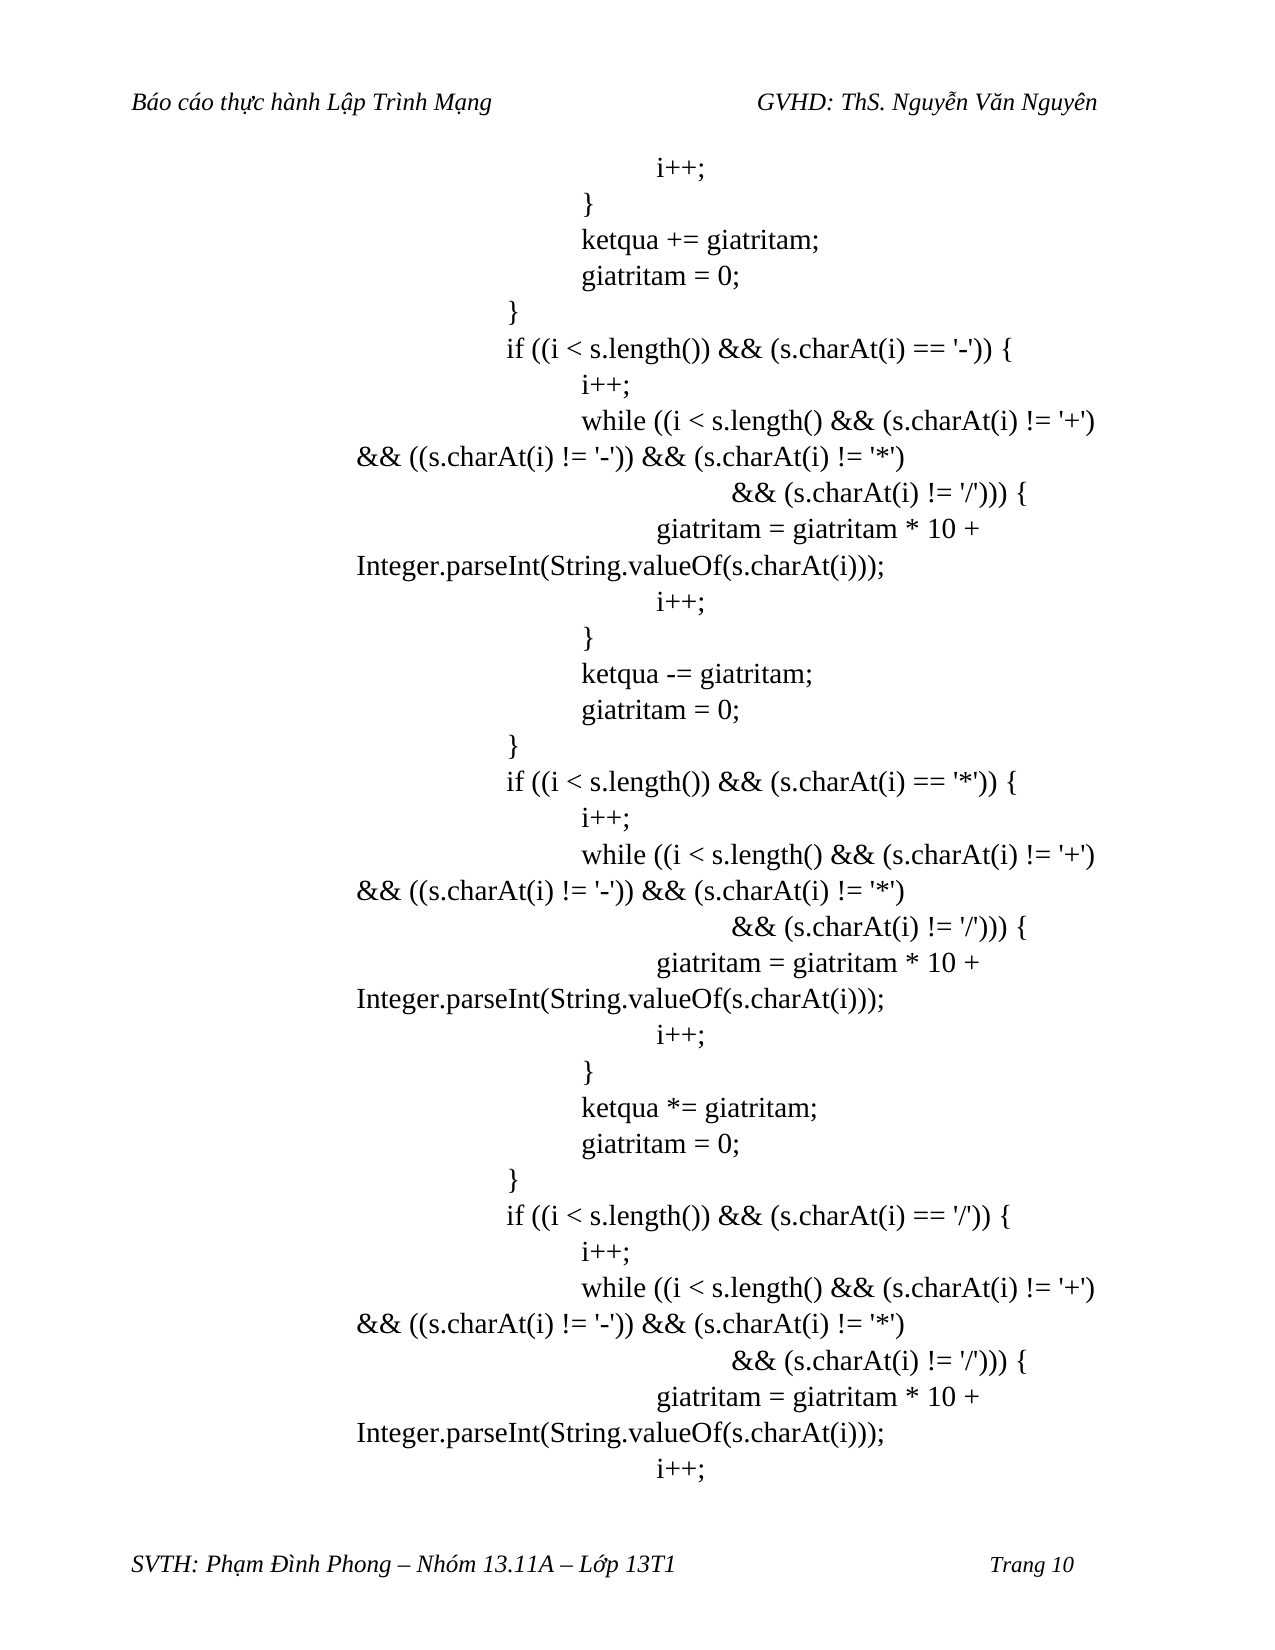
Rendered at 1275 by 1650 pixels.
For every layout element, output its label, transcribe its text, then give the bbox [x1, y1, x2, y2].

list i++; [281, 1017, 1116, 1051]
list } [281, 1162, 1116, 1196]
list if ((i < s.length()) && (s.charAt(i) == '/')) { [281, 1198, 1116, 1232]
list while ((i < s.length() && (s.charAt(i) != '+') && ((s.charAt(i) != '-')) && (s.charAt(i) != '*') [281, 837, 1116, 906]
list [281, 403, 1116, 473]
list && (s.charAt(i) != '/'))) { [281, 1343, 1116, 1376]
list while ((i < s.length() && (s.charAt(i) != '+') && ((s.charAt(i) != '-')) && (s.charAt(i) != '*') [281, 1271, 1116, 1340]
list giatritam = giatritam * 10 + Integer.parseInt(String.valueOf(s.charAt(i))); [281, 511, 1116, 581]
list } [281, 186, 1116, 220]
list ketqua += giatritam; [281, 222, 1116, 256]
list i++; [281, 1451, 1116, 1485]
list giatritam = giatritam * 10 + Integer.parseInt(String.valueOf(s.charAt(i))); [281, 1379, 1116, 1449]
list giatritam = 0; [281, 258, 1116, 292]
list i++; [281, 584, 1116, 617]
list giatritam = 0; [281, 1126, 1116, 1159]
list i++; [281, 150, 1116, 183]
list && (s.charAt(i) != '/'))) { [281, 909, 1116, 943]
list ketqua -= giatritam; [281, 656, 1116, 689]
list if ((i < s.length()) && (s.charAt(i) == '-')) { [281, 331, 1116, 364]
list i++; [281, 801, 1116, 834]
list giatritam = 0; [281, 692, 1116, 726]
list } [281, 620, 1116, 653]
list && (s.charAt(i) != '/'))) { [281, 475, 1116, 509]
list giatritam = giatritam * 10 + Integer.parseInt(String.valueOf(s.charAt(i))); [281, 945, 1116, 1015]
list } [281, 294, 1116, 328]
list i++; [281, 1234, 1116, 1268]
list ketqua *= giatritam; [281, 1090, 1116, 1123]
list } [281, 1054, 1116, 1087]
list i++; [281, 367, 1116, 400]
list } [281, 728, 1116, 762]
list if ((i < s.length()) && (s.charAt(i) == '*')) { [281, 764, 1116, 798]
